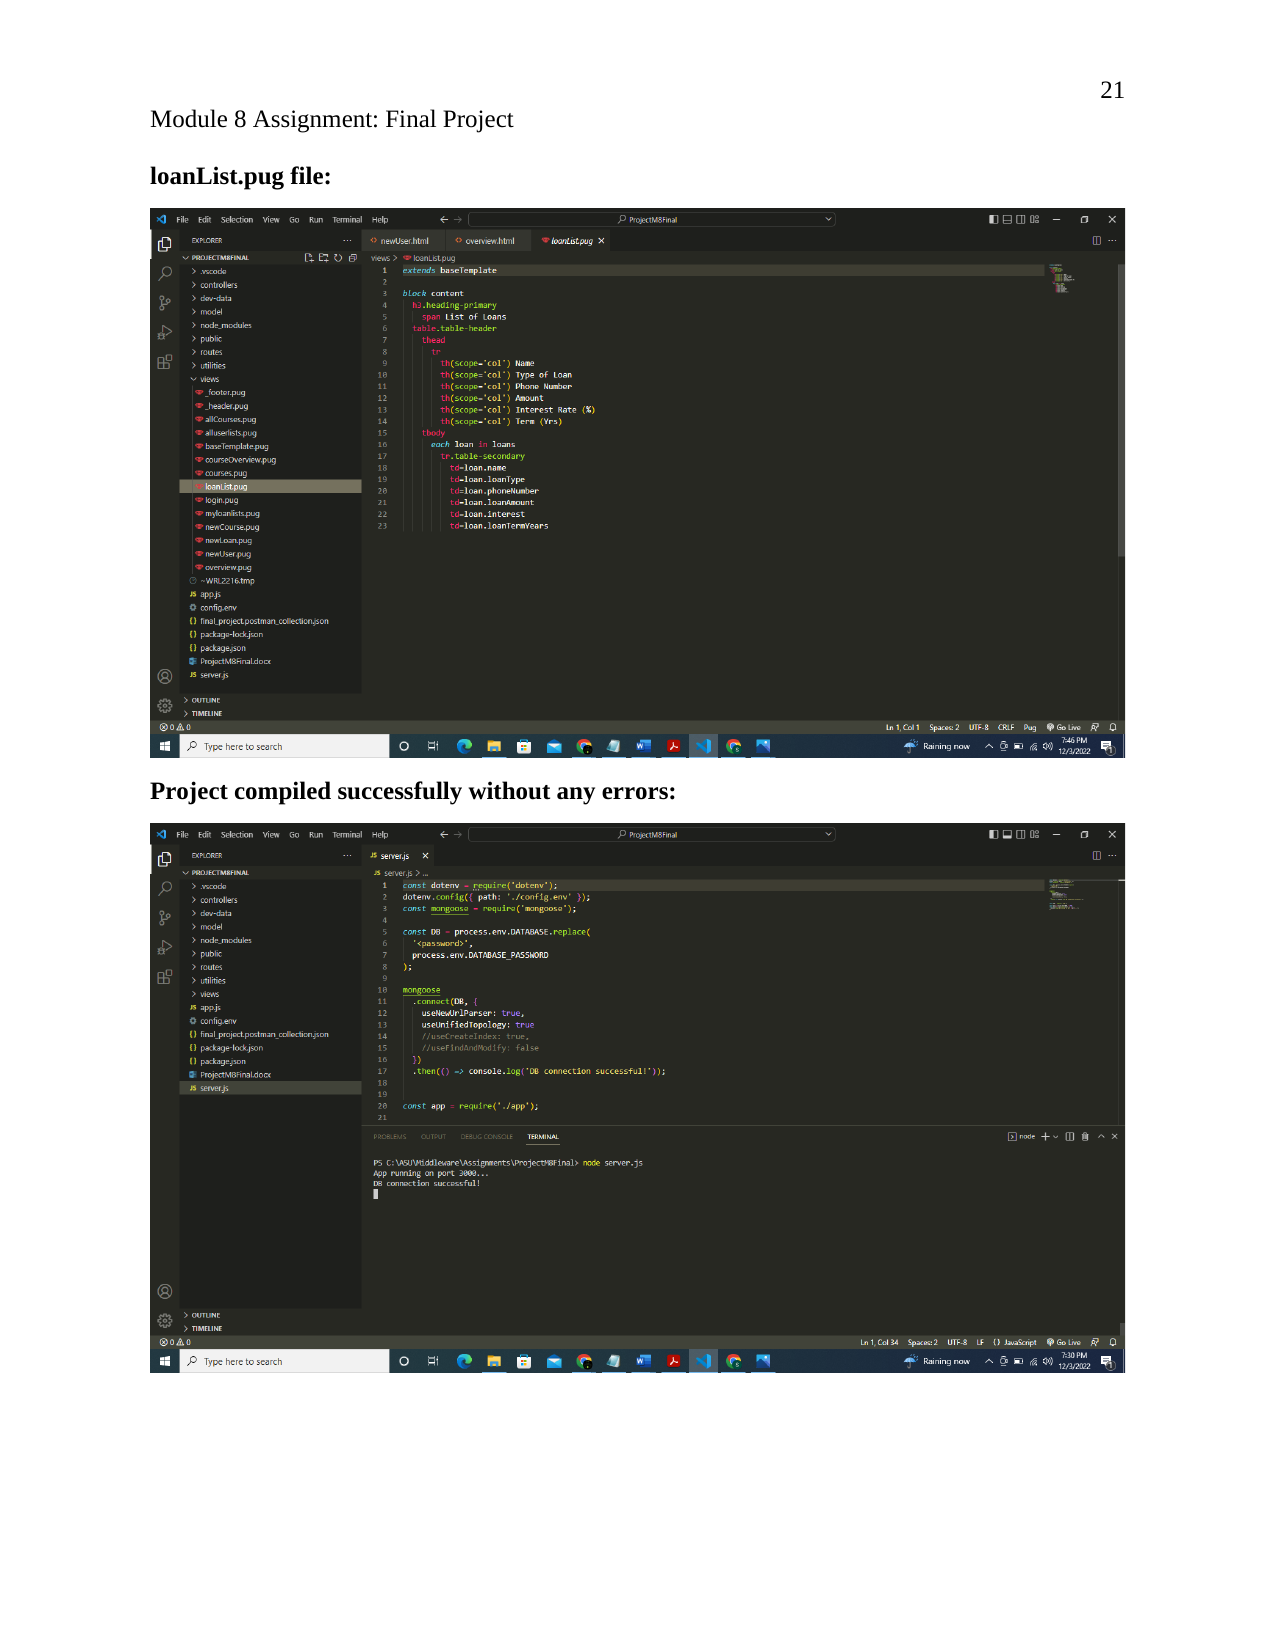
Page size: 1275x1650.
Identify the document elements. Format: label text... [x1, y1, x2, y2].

text Project compiled successfully without any errors: [150, 776, 1125, 805]
picture [150, 208, 1125, 758]
text loanList.pug file: [150, 161, 1125, 190]
picture [150, 823, 1125, 1373]
